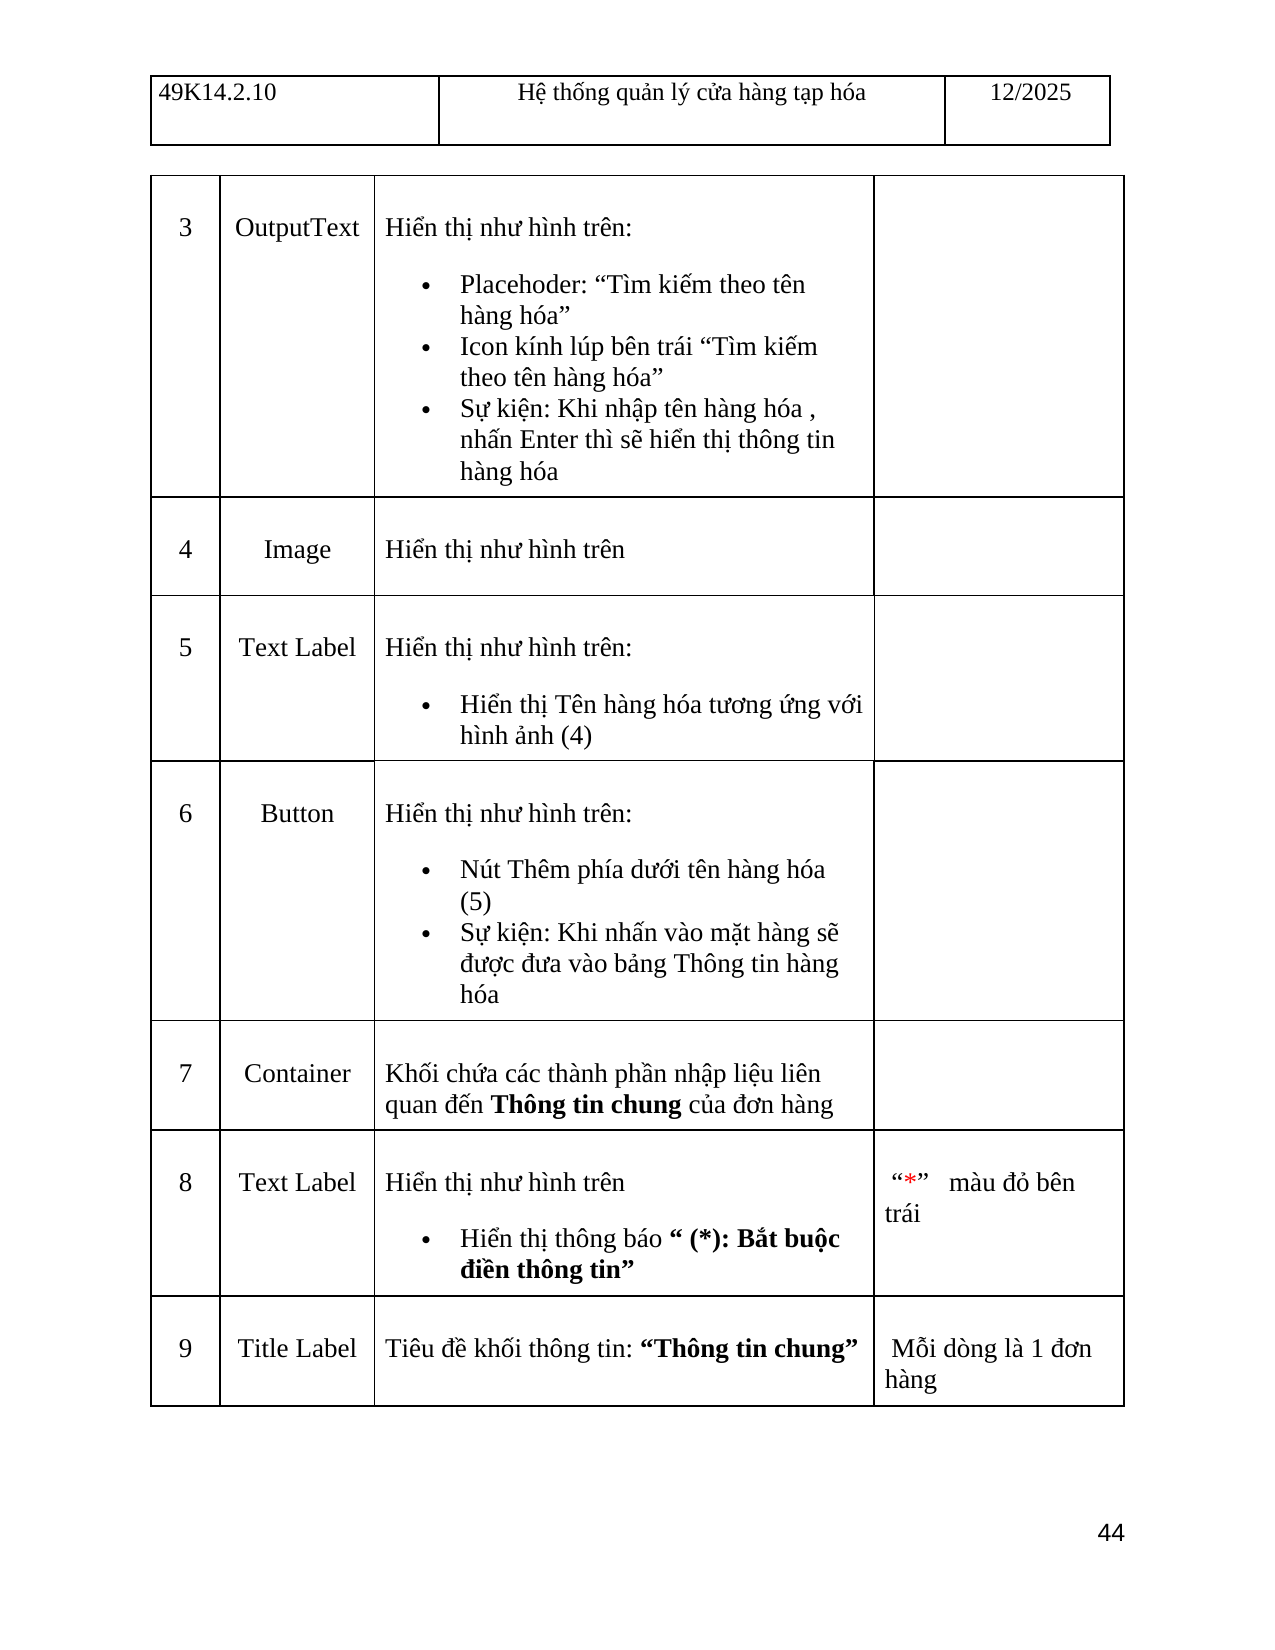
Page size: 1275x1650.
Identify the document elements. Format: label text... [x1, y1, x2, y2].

table_cell [875, 596, 1123, 760]
table_cell Text Label [221, 1131, 374, 1295]
table_cell 4 [152, 498, 219, 594]
table_cell Container [221, 1021, 374, 1129]
table_cell 6 [152, 762, 219, 1020]
table_cell Button [221, 762, 374, 1020]
table_cell Hiển thị như hình trên: Placehoder: “Tìm kiếm theo tên hàng hóa” Icon kính lúp bên trái “Tìm kiếm theo tên hàng hóa” Sự kiện: Khi nhập tên hàng hóa , nhấn Enter thì sẽ hiển thị thông tin hàng hóa [375, 176, 873, 496]
table_cell 9 [152, 1297, 219, 1405]
table_cell 7 [152, 1021, 219, 1129]
table_cell Hiển thị như hình trên [375, 498, 873, 594]
table_cell Tiêu đề khối thông tin: “Thông tin chung” [375, 1297, 873, 1405]
table_cell 3 [152, 176, 219, 496]
table_cell Title Label [221, 1297, 374, 1405]
table_cell Hiển thị như hình trên: Nút Thêm phía dưới tên hàng hóa (5) Sự kiện: Khi nhấn vào mặt hàng sẽ được đưa vào bảng Thông tin hàng hóa [375, 761, 873, 1020]
table_cell 5 [152, 596, 219, 760]
table_cell Hiển thị như hình trên Hiển thị thông báo “ (*): Bắt buộc điền thông tin” [375, 1131, 873, 1295]
table_cell OutputText [221, 176, 374, 496]
table_cell Image [221, 498, 374, 594]
table_cell [875, 762, 1123, 1020]
table_cell “*” màu đỏ bên trái [875, 1131, 1123, 1295]
table_cell [875, 498, 1123, 594]
table_cell Khối chứa các thành phần nhập liệu liên quan đến Thông tin chung của đơn hàng [375, 1021, 873, 1129]
table_cell Hiển thị như hình trên: Hiển thị Tên hàng hóa tương ứng với hình ảnh (4) [375, 596, 874, 760]
table_cell Mỗi dòng là 1 đơn hàng [875, 1297, 1123, 1405]
table_cell Text Label [221, 596, 374, 760]
table_cell [875, 176, 1123, 496]
table_cell 8 [152, 1131, 219, 1295]
table_cell [875, 1021, 1123, 1129]
